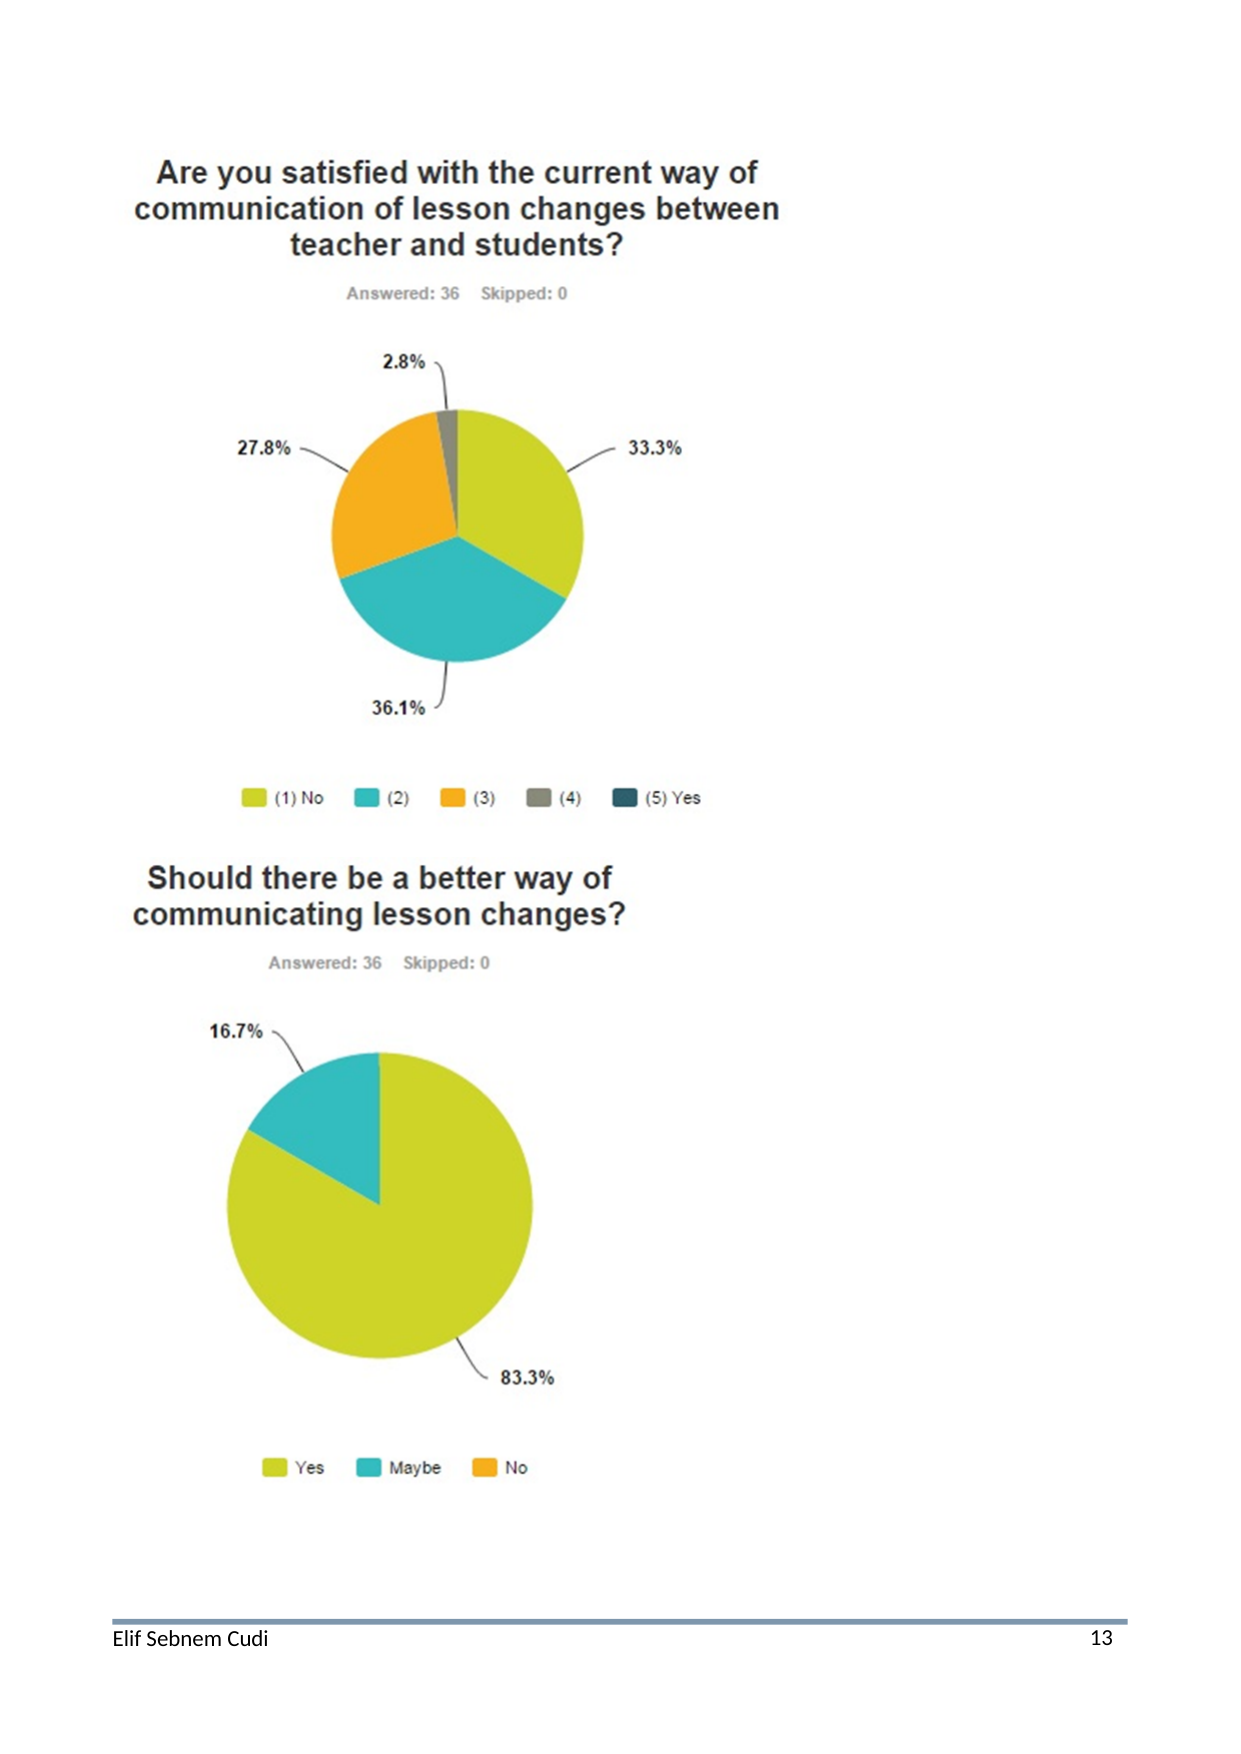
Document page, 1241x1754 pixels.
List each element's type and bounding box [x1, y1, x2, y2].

picture [112, 150, 833, 832]
picture [112, 857, 676, 1516]
